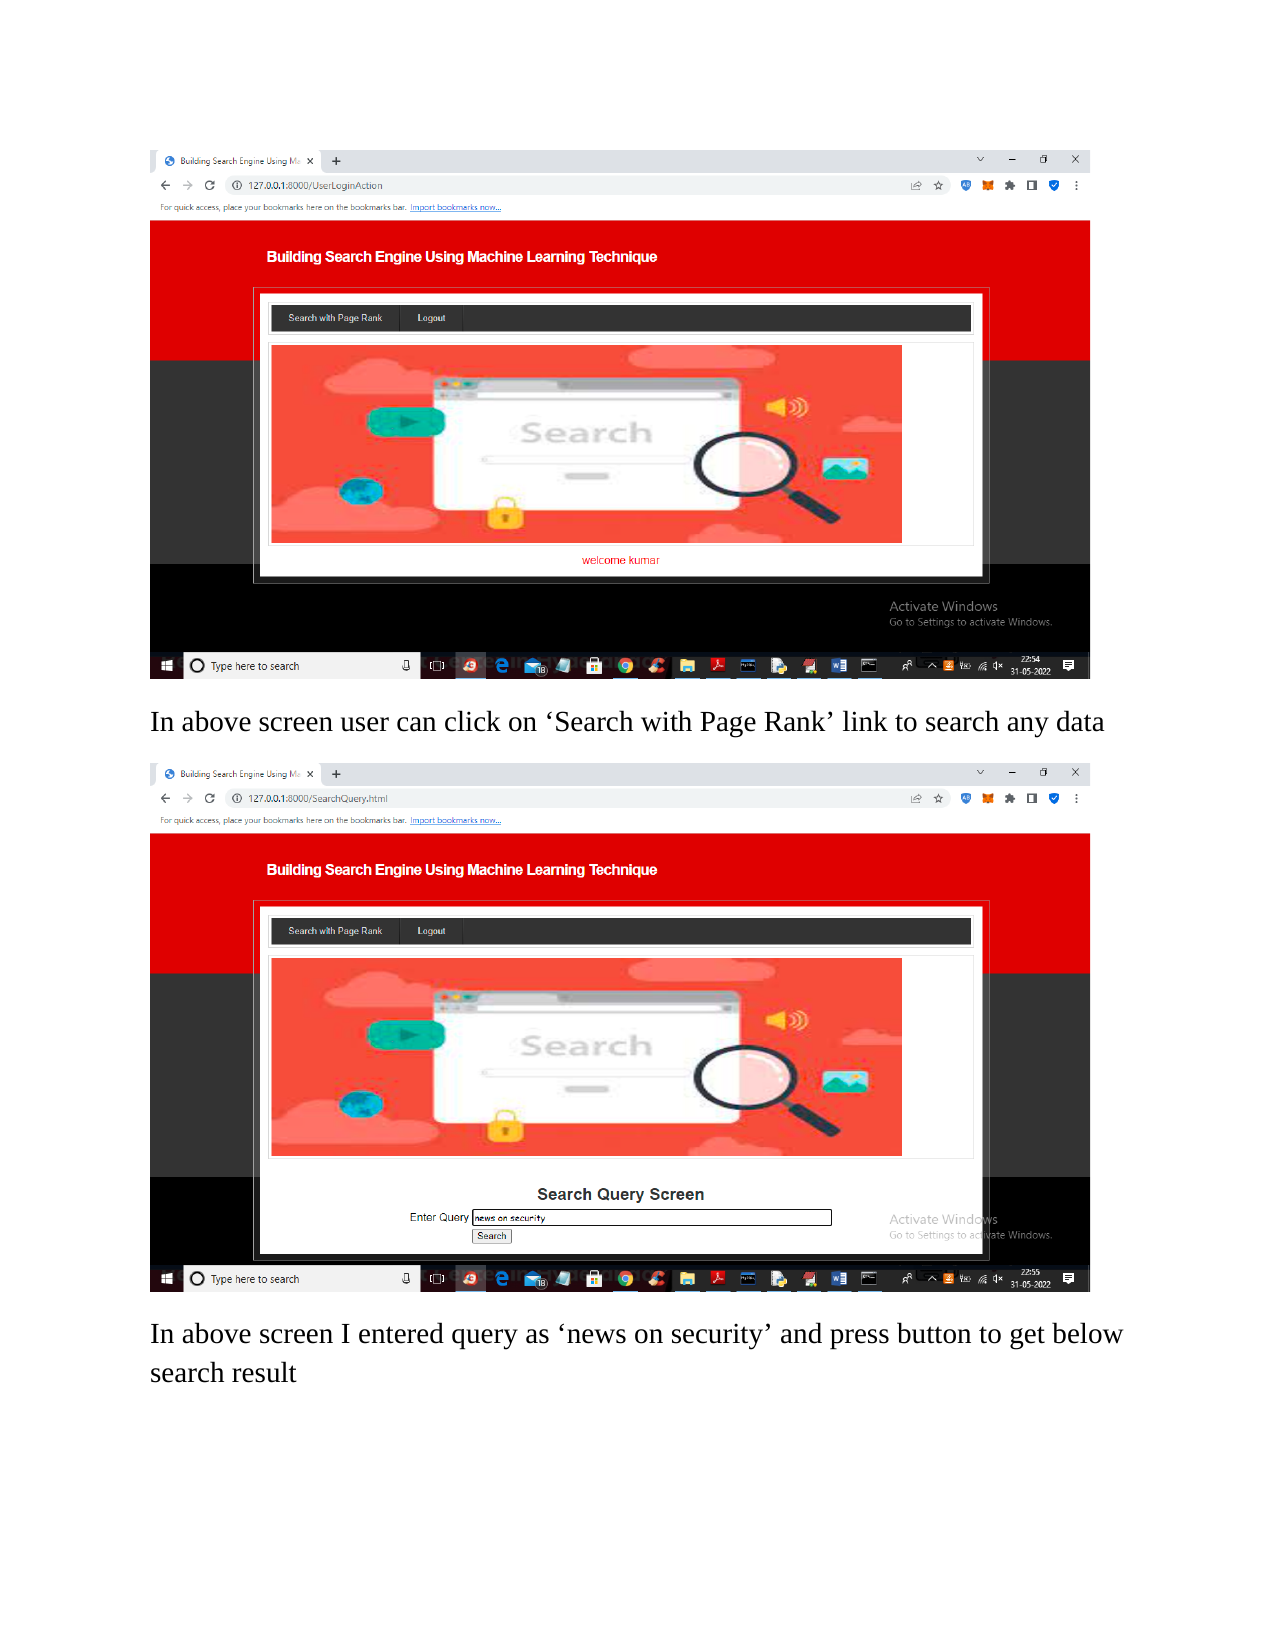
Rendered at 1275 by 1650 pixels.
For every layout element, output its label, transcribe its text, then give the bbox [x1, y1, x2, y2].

picture [150, 150, 1091, 679]
picture [150, 763, 1091, 1292]
text In above screen I entered query as ‘news on security’ and press button to get below search result [150, 1317, 1125, 1389]
text In above screen user can click on ‘Search with Page Rank’ link to search any data [150, 704, 1125, 737]
